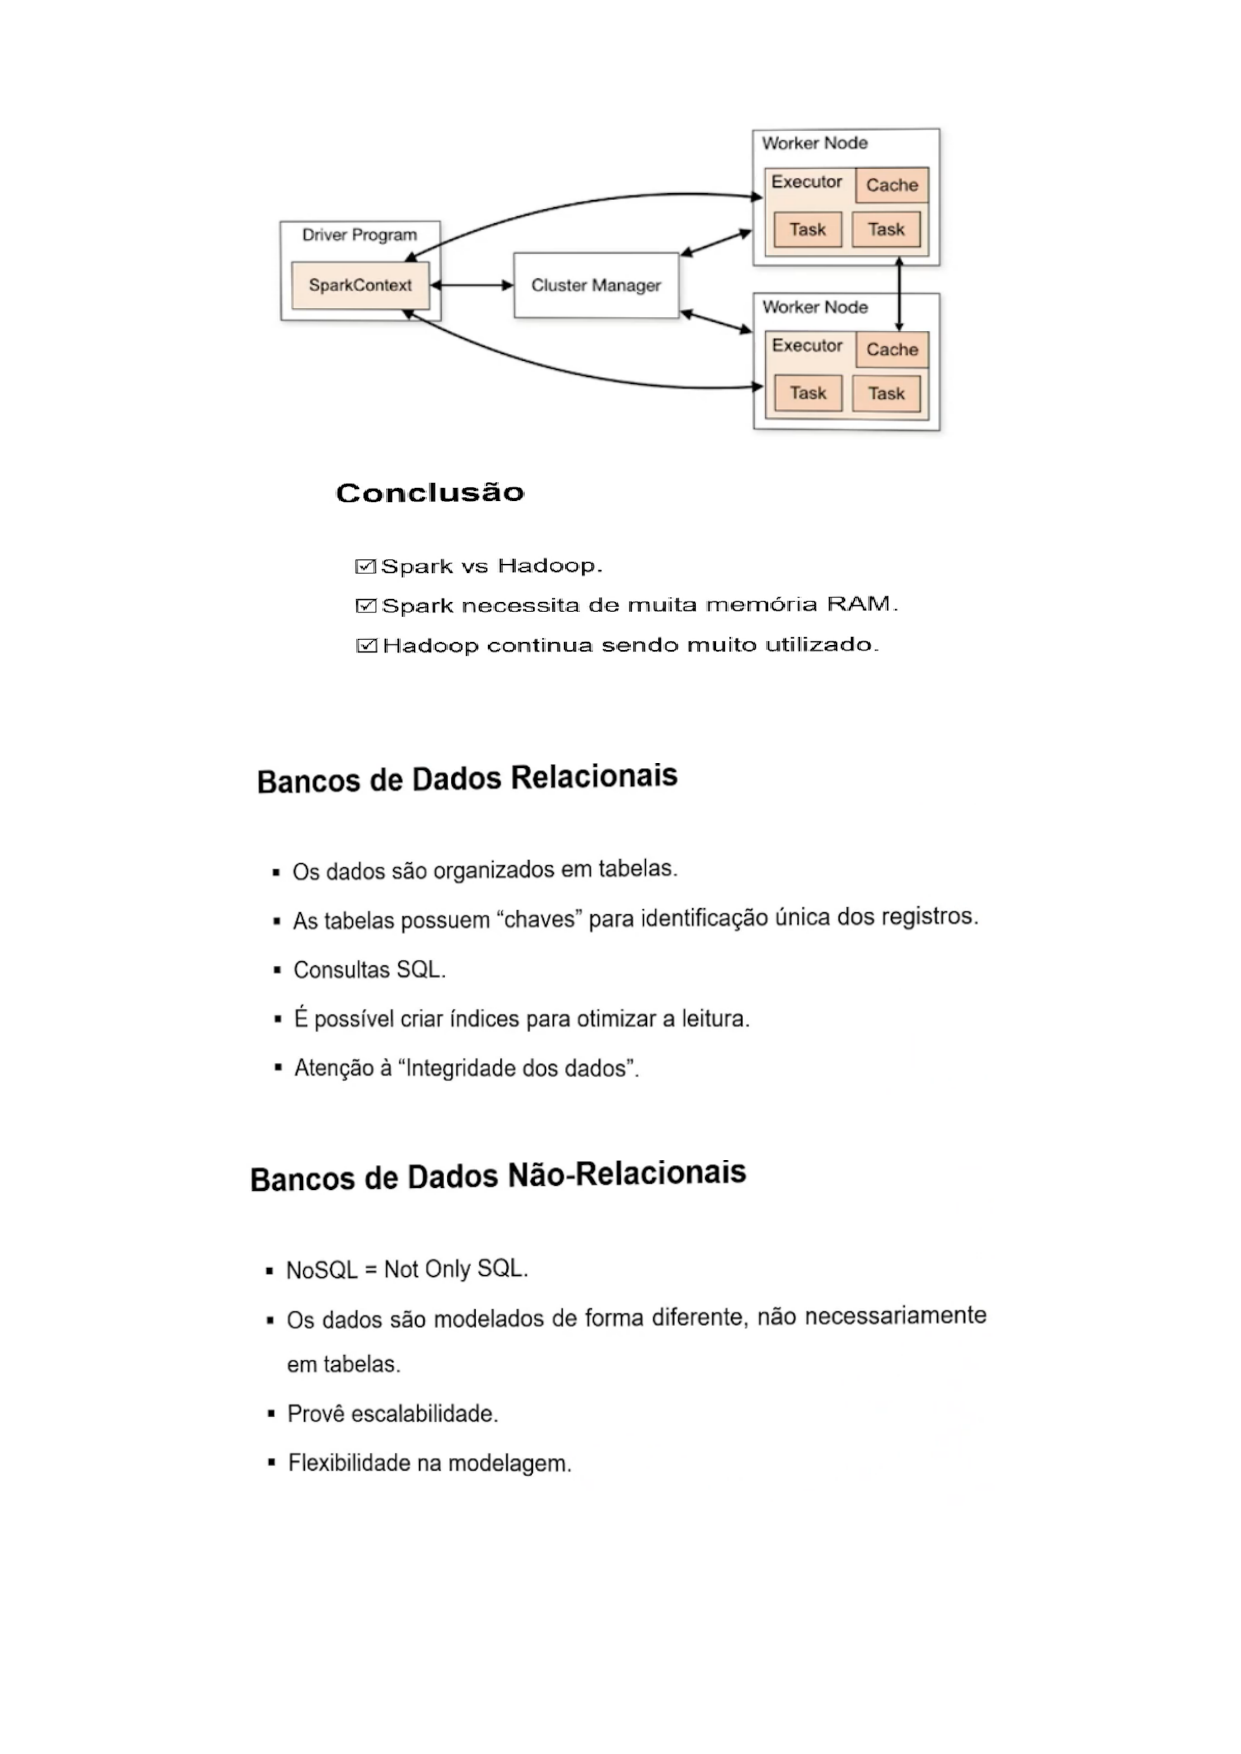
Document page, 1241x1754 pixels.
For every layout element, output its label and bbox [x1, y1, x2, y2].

picture [257, 93, 983, 460]
picture [245, 1160, 995, 1506]
picture [252, 763, 988, 1095]
picture [328, 478, 912, 745]
